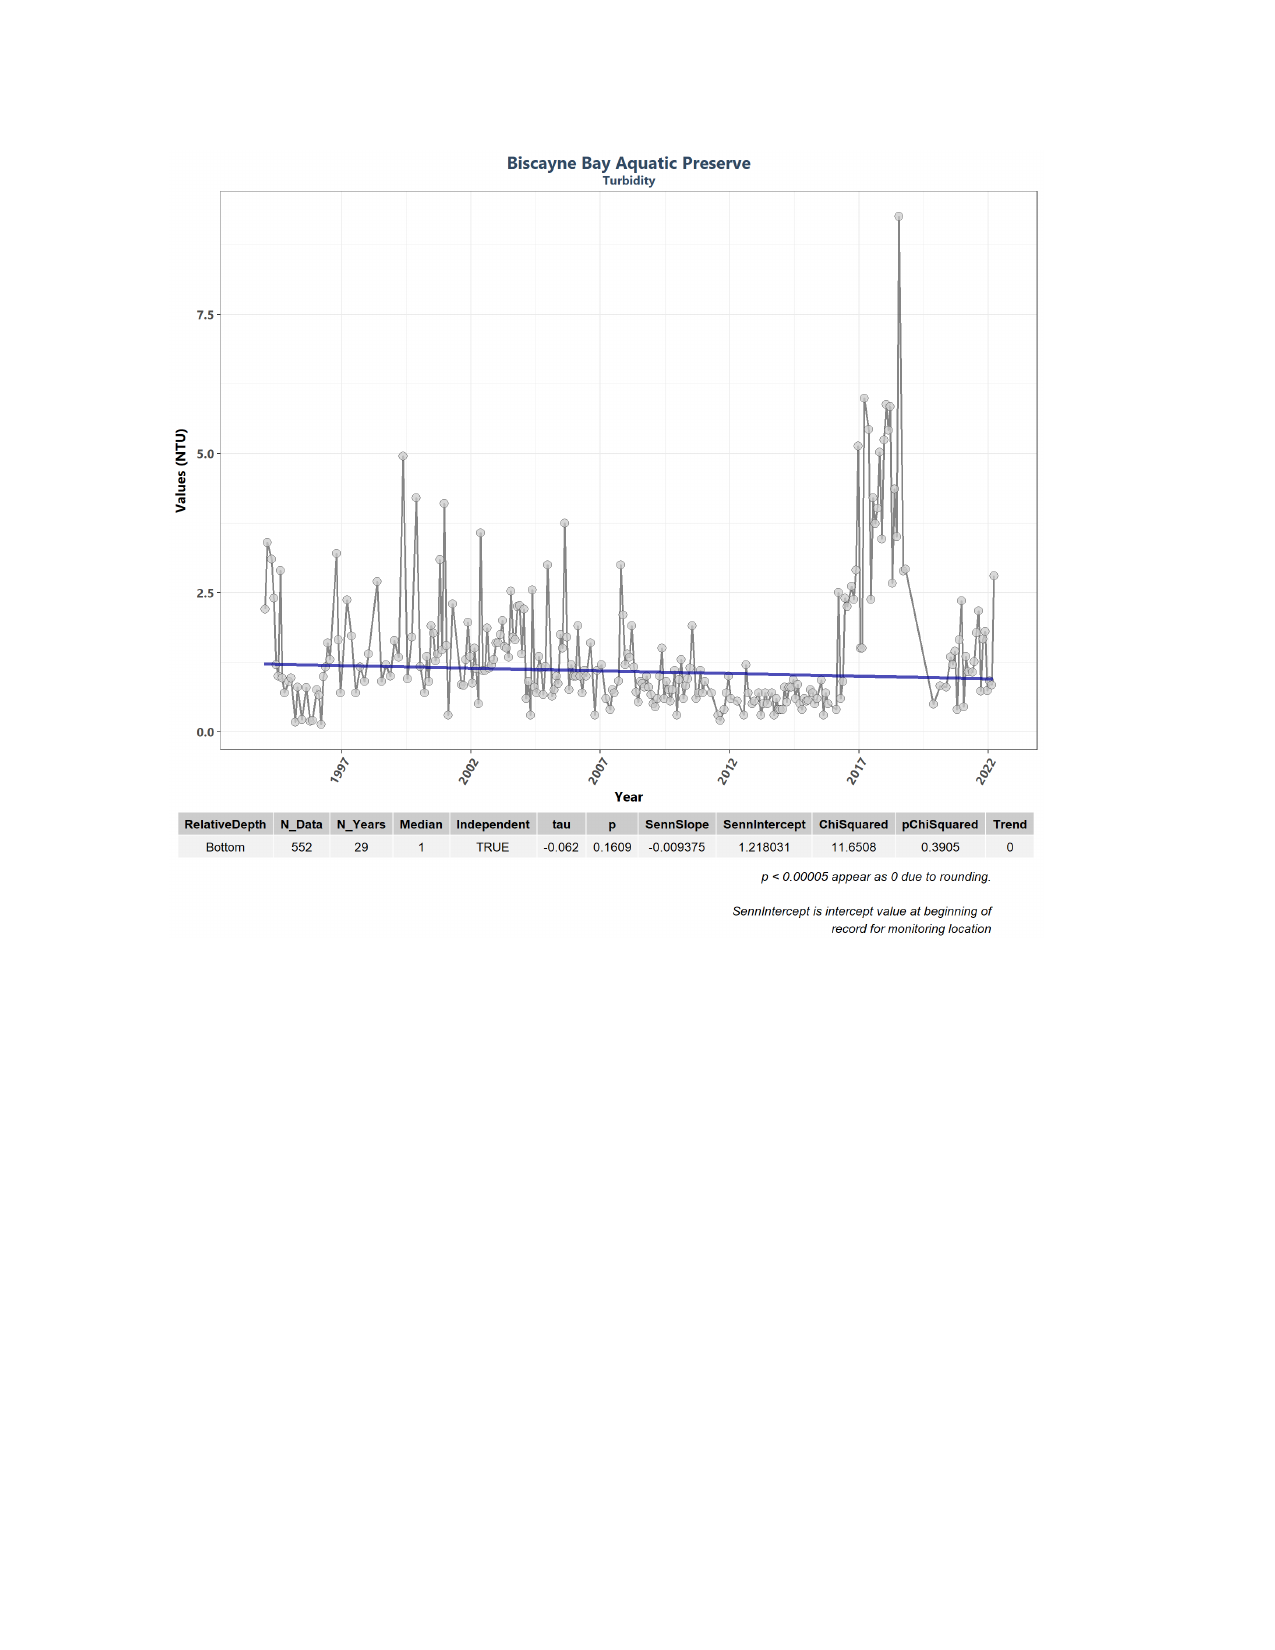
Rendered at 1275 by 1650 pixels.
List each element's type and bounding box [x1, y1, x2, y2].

picture [168, 150, 1044, 938]
